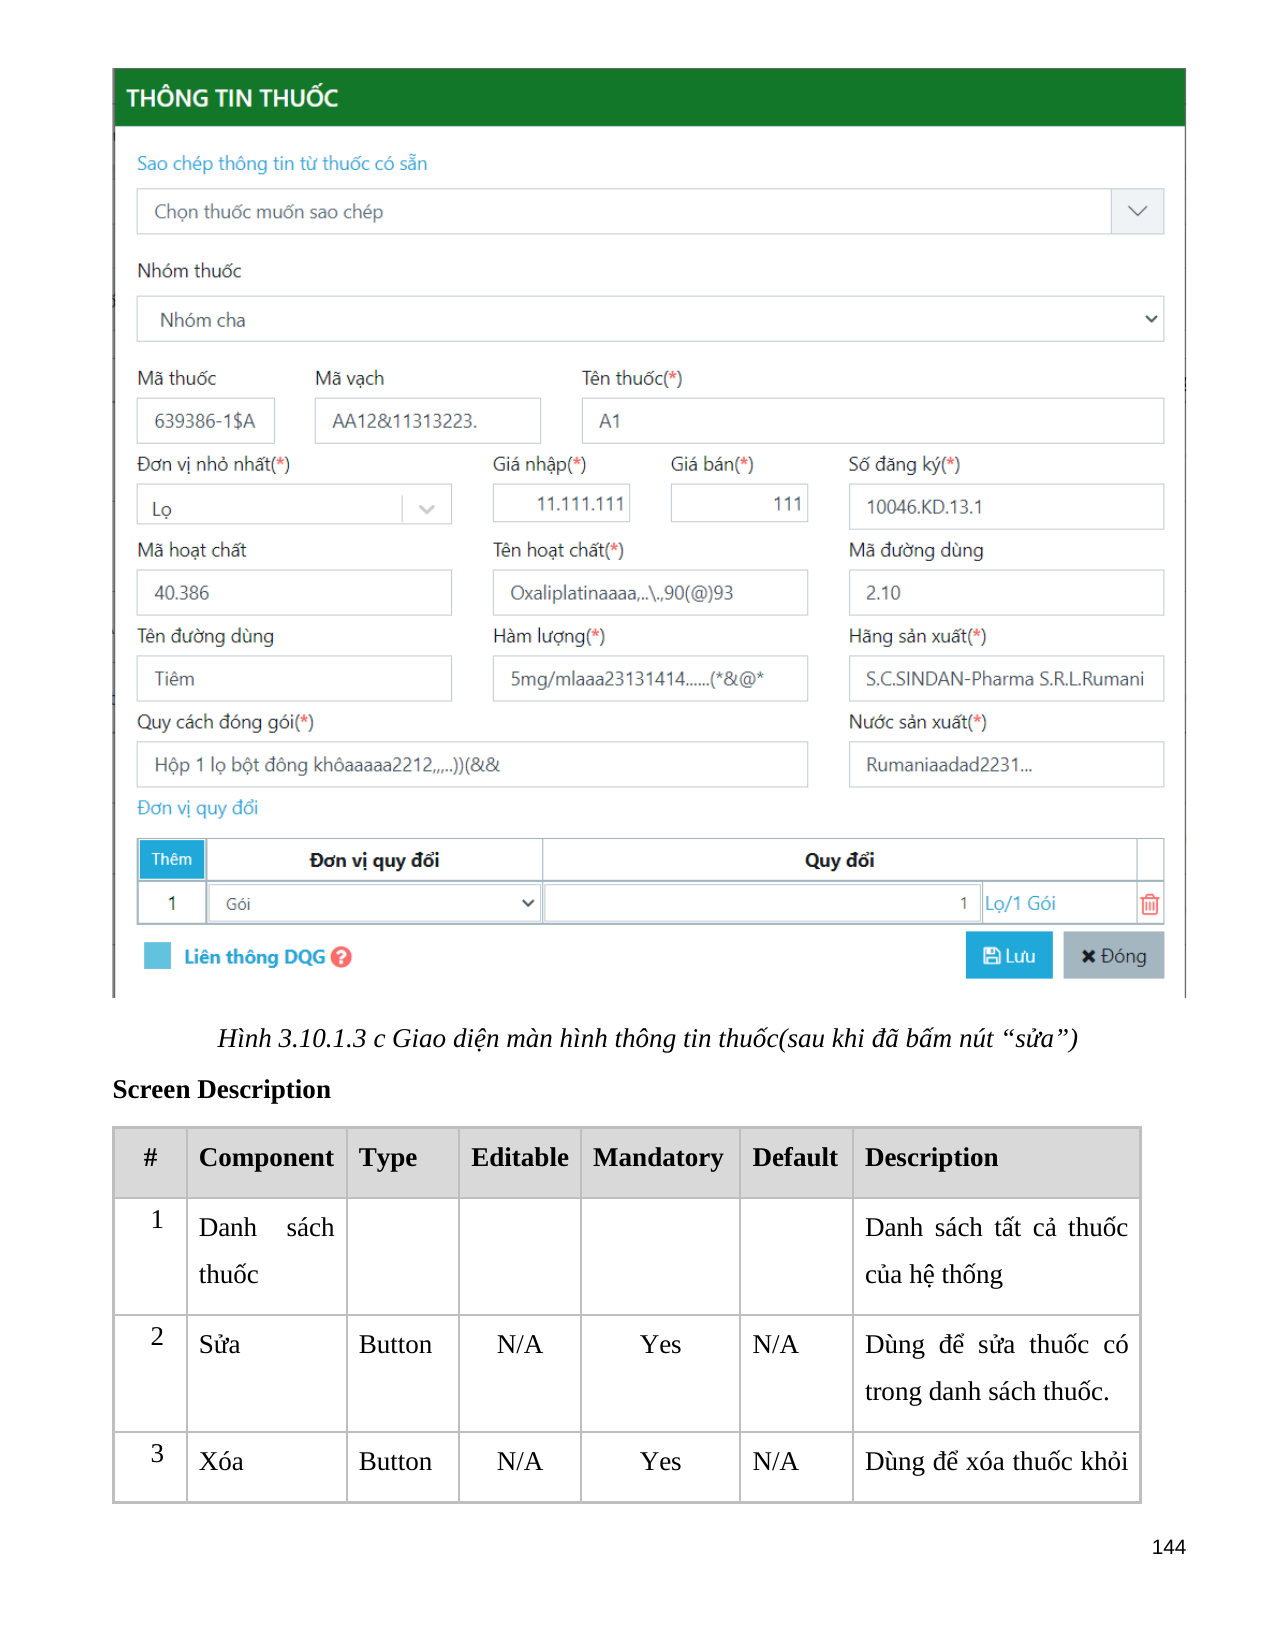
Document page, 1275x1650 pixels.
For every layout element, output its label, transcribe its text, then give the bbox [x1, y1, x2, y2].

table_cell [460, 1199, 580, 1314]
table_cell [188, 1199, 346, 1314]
text Screen Description [112, 1074, 1186, 1105]
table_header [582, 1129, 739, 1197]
text Hình 3.10.1.3 c Giao diện màn hình thông tin thuốc(sau khi đã bấm nút “sửa”) [112, 1022, 1186, 1053]
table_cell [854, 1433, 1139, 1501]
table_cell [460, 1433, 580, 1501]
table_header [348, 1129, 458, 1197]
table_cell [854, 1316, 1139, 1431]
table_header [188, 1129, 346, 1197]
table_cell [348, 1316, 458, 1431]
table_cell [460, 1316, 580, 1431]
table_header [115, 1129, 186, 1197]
picture [112, 68, 1187, 998]
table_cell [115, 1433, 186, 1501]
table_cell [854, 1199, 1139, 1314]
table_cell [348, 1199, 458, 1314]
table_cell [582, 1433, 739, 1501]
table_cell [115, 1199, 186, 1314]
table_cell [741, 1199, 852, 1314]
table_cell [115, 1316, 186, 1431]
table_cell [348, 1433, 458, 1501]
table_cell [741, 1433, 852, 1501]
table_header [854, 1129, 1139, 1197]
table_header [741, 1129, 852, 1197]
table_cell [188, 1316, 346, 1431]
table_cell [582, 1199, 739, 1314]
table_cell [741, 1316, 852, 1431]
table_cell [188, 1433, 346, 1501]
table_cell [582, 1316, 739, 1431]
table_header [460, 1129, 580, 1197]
